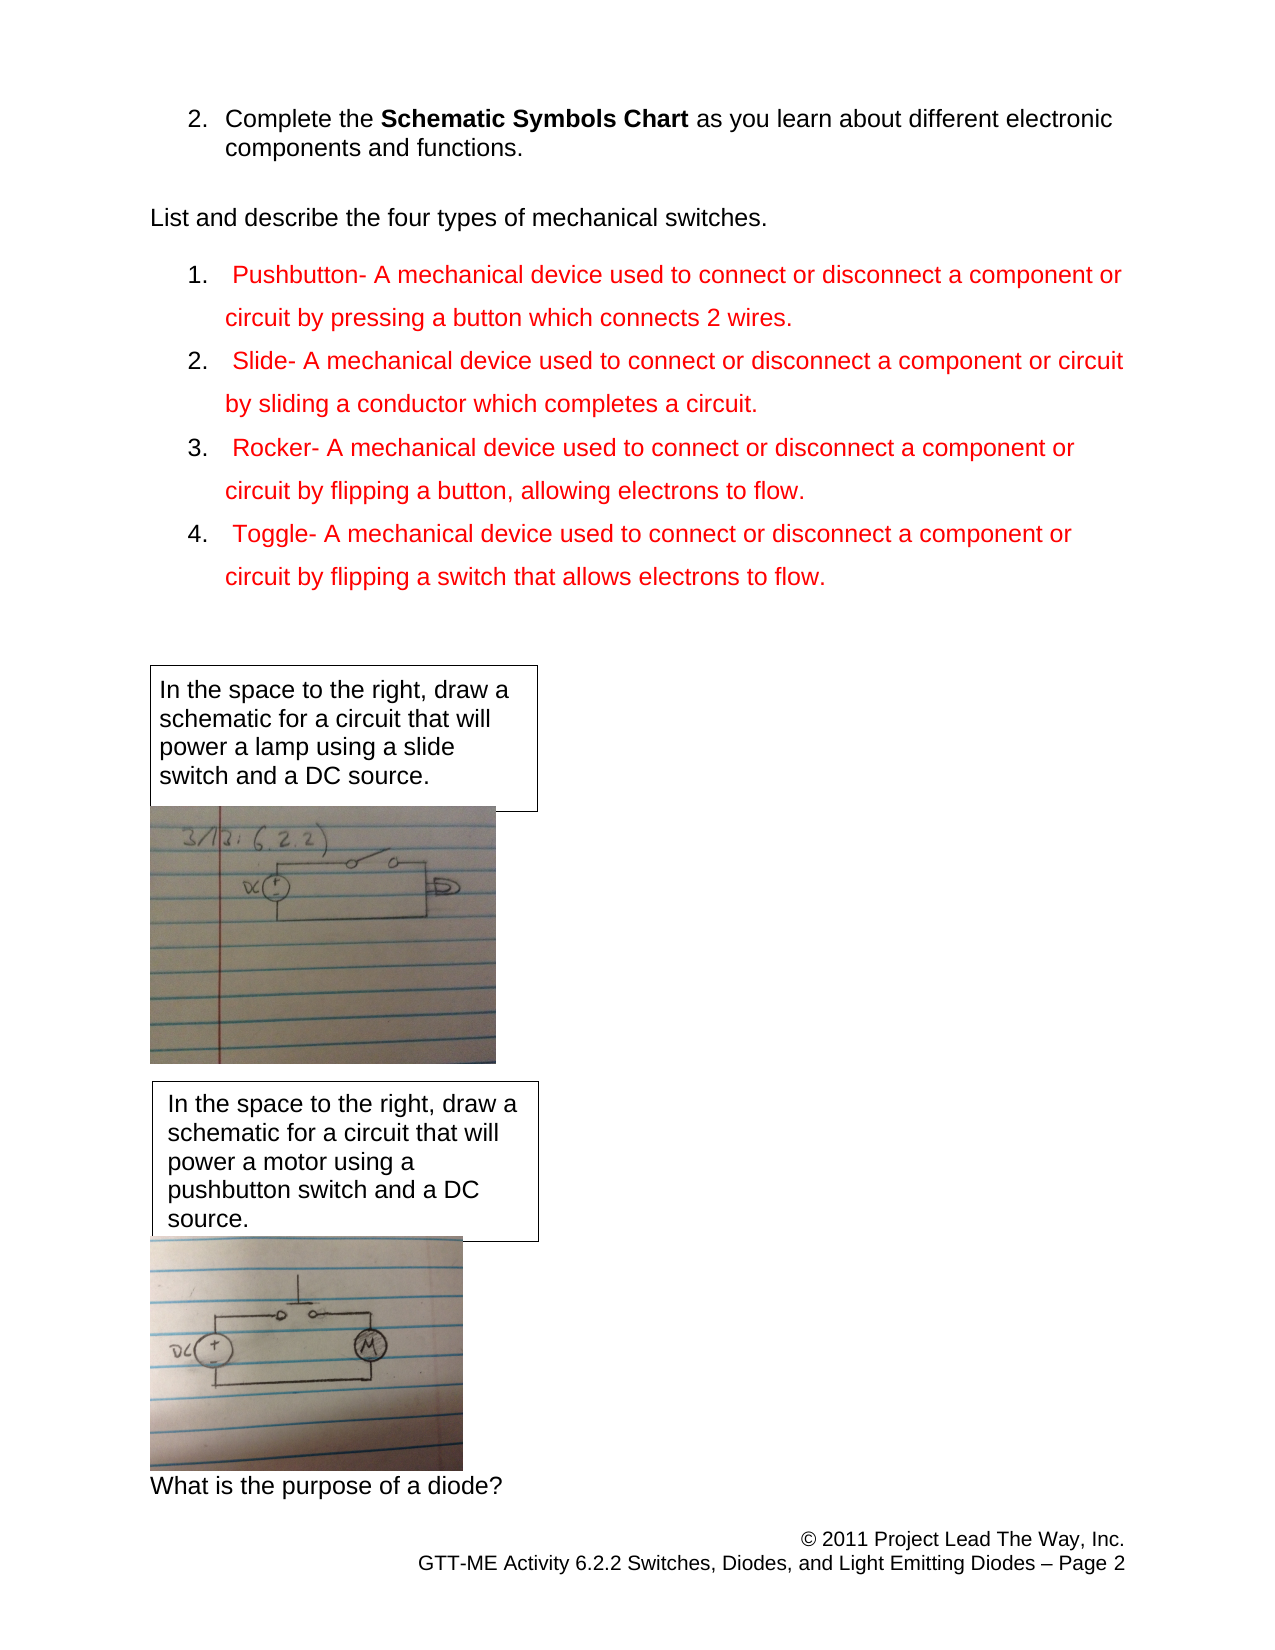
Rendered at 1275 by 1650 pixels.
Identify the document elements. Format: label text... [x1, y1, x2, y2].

list Toggle- A mechanical device used to connect or disconnect a component or circuit by flipping a switch that allows electrons to flow. [187, 519, 1125, 591]
text What is the purpose of a diode? [150, 1471, 1125, 1500]
picture [150, 1236, 463, 1471]
text List and describe the four types of mechanical switches. [150, 202, 1125, 231]
text Complete the Schematic Symbols Chart as you learn about different electronic components and functions. [187, 104, 1125, 161]
list Slide- A mechanical device used to connect or disconnect a component or circuit by sliding a conductor which completes a circuit. [187, 346, 1125, 418]
list Pushbutton- A mechanical device used to connect or disconnect a component or circuit by pressing a button which connects 2 wires. [187, 260, 1125, 332]
list Rocker- A mechanical device used to connect or disconnect a component or circuit by flipping a button, allowing electrons to flow. [187, 432, 1125, 504]
picture [150, 806, 496, 1064]
